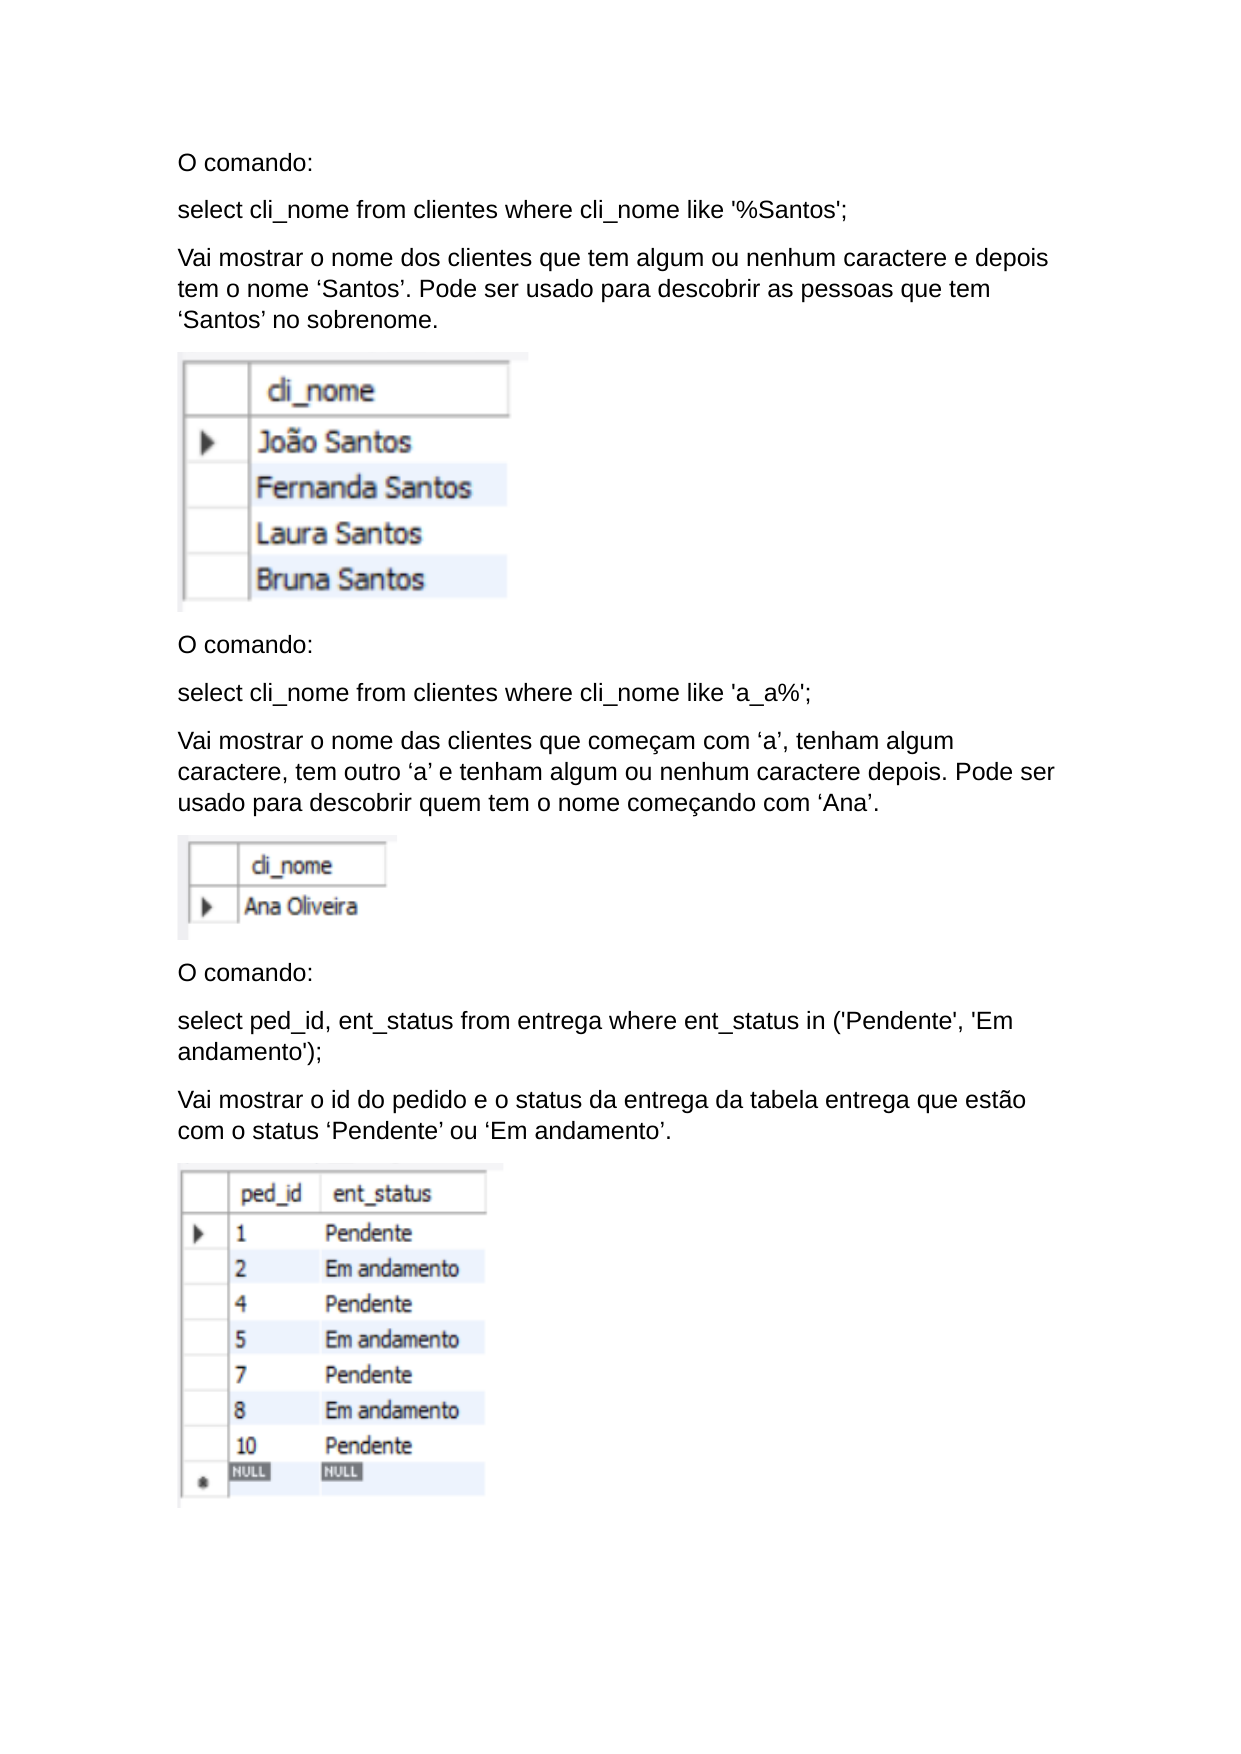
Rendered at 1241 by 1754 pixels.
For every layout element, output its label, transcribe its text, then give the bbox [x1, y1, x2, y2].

text O comando: [177, 148, 1063, 176]
text select cli_nome from clientes where cli_nome like '%Santos'; [177, 195, 1063, 224]
text Vai mostrar o id do pedido e o status da entrega da tabela entrega que estão com o status ‘Pendente’ ou ‘Em andamento’. [177, 1085, 1063, 1144]
text O comando: [177, 630, 1063, 659]
text Vai mostrar o nome dos clientes que tem algum ou nenhum caractere e depois tem o nome ‘Santos’. Pode ser usado para descobrir as pessoas que tem ‘Santos’ no sobrenome. [177, 243, 1063, 334]
text Vai mostrar o nome das clientes que começam com ‘a’, tenham algum caractere, tem outro ‘a’ e tenham algum ou nenhum caractere depois. Pode ser usado para descobrir quem tem o nome começando com ‘Ana’. [177, 726, 1063, 817]
picture [177, 835, 398, 940]
text O comando: [177, 958, 1063, 987]
picture [177, 352, 529, 612]
text select cli_nome from clientes where cli_nome like 'a_a%'; [177, 678, 1063, 707]
text select ped_id, ent_status from entrega where ent_status in ('Pendente', 'Em andamento'); [177, 1006, 1063, 1066]
picture [177, 1163, 504, 1508]
